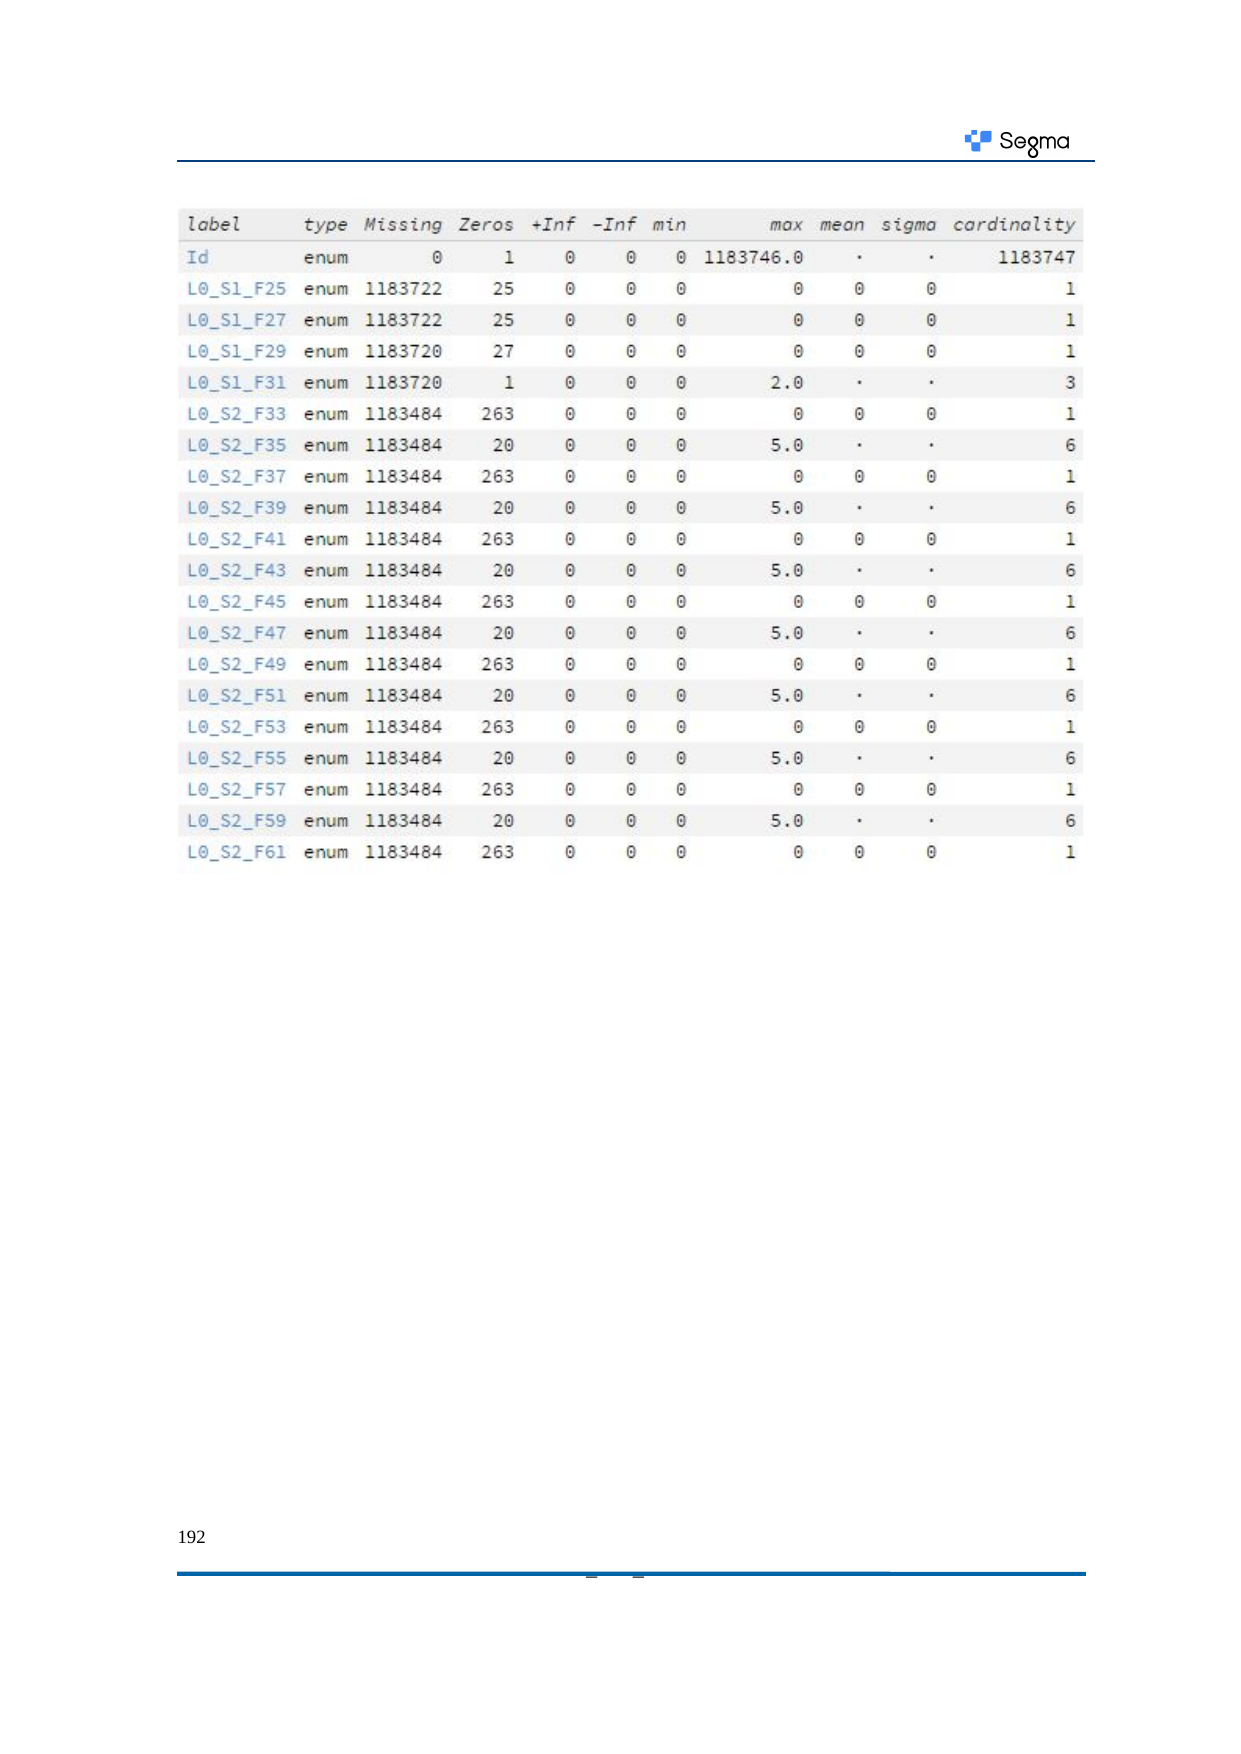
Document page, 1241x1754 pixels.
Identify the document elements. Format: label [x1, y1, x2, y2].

picture [964, 130, 1069, 158]
picture [177, 198, 1084, 874]
